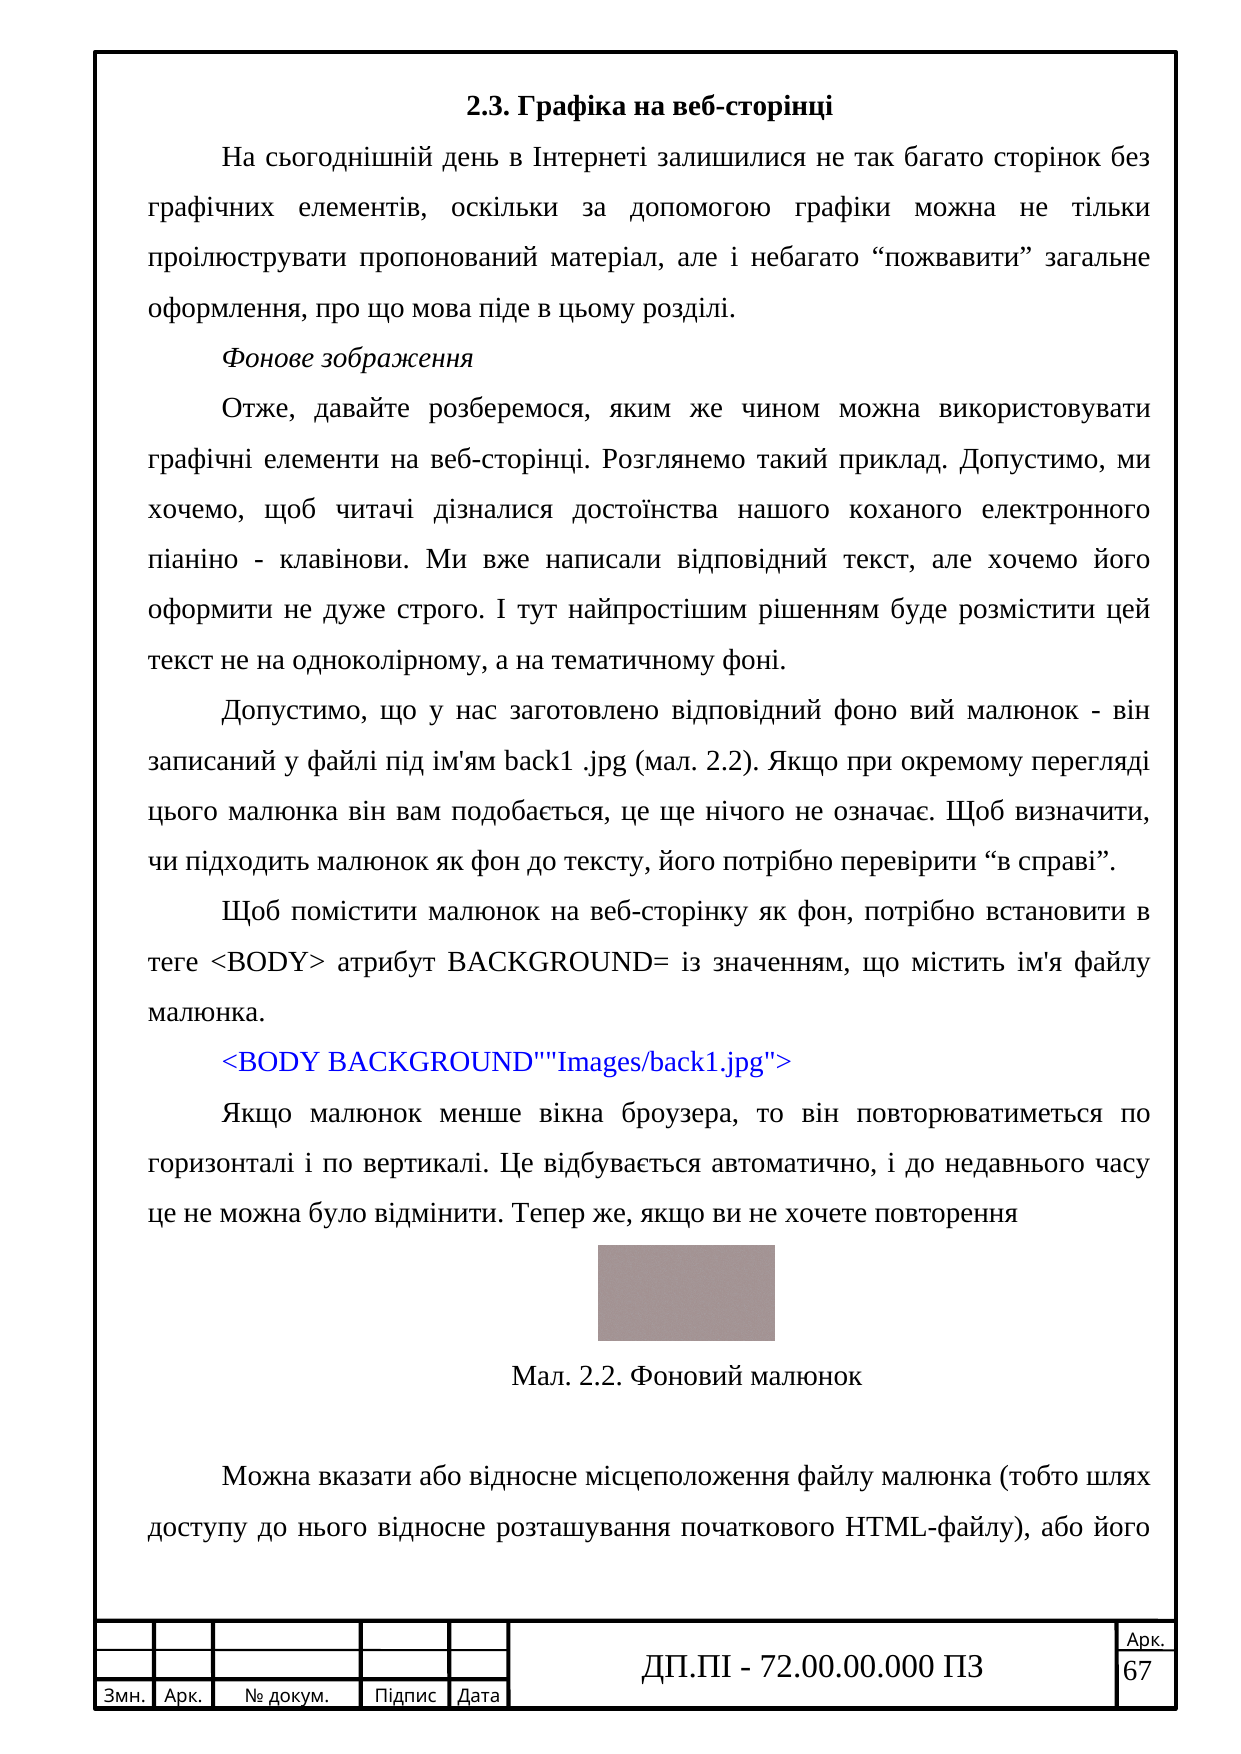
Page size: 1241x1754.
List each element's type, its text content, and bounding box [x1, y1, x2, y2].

text Фонове зображення [148, 340, 1152, 374]
picture [598, 1245, 775, 1341]
text <BODY BACKGROUND""Images/back1.jpg"> [148, 1044, 1152, 1078]
text На сьогоднішній день в Інтернеті залишилися не так багато сторінок без графічних елементів, оскільки за допомогою графіки можна не тільки проілюструвати пропонований матеріал, але і небагато “пожвавити” загальне оформлення, про що мова піде в цьому розділі. [148, 139, 1152, 323]
text Отже, давайте розберемося, яким же чином можна використовувати графічні елементи на веб-сторінці. Розглянемо такий приклад. Допустимо, ми хочемо, щоб читачі дізналися достоїнства нашого коханого електронного піаніно - клавінови. Ми вже написали відповідний текст, але хочемо його оформити не дуже строго. І тут найпростішим рішенням буде розмістити цей текст не на одноколірному, а на тематичному фоні. [148, 390, 1152, 676]
text Якщо малюнок менше вікна броузера, то він повторюватиметься по горизонталі і по вертикалі. Це відбувається автоматично, і до недавнього часу це не можна було відмінити. Тепер же, якщо ви не хочете повторення [148, 1095, 1152, 1229]
text 2.3. Графіка на веб-сторінці [148, 88, 1152, 122]
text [148, 1458, 1152, 1542]
text Допустимо, що у нас заготовлено відповідний фоно вий малюнок - він записаний у файлі під ім'ям back1 .jpg (мал. 2.2). Якщо при окремому перегляді цього малюнка він вам подобається, це ще нічого не означає. Щоб визначити, чи підходить малюнок як фон до тексту, його потрібно перевірити “в справі”. [148, 692, 1152, 877]
text Мал. 2.2. Фоновий малюнок [148, 1358, 1152, 1391]
text Щоб помістити малюнок на веб-сторінку як фон, потрібно встановити в теге <BODY> атрибут BACKGROUND= із значенням, що містить ім'я файлу малюнка. [148, 893, 1152, 1028]
